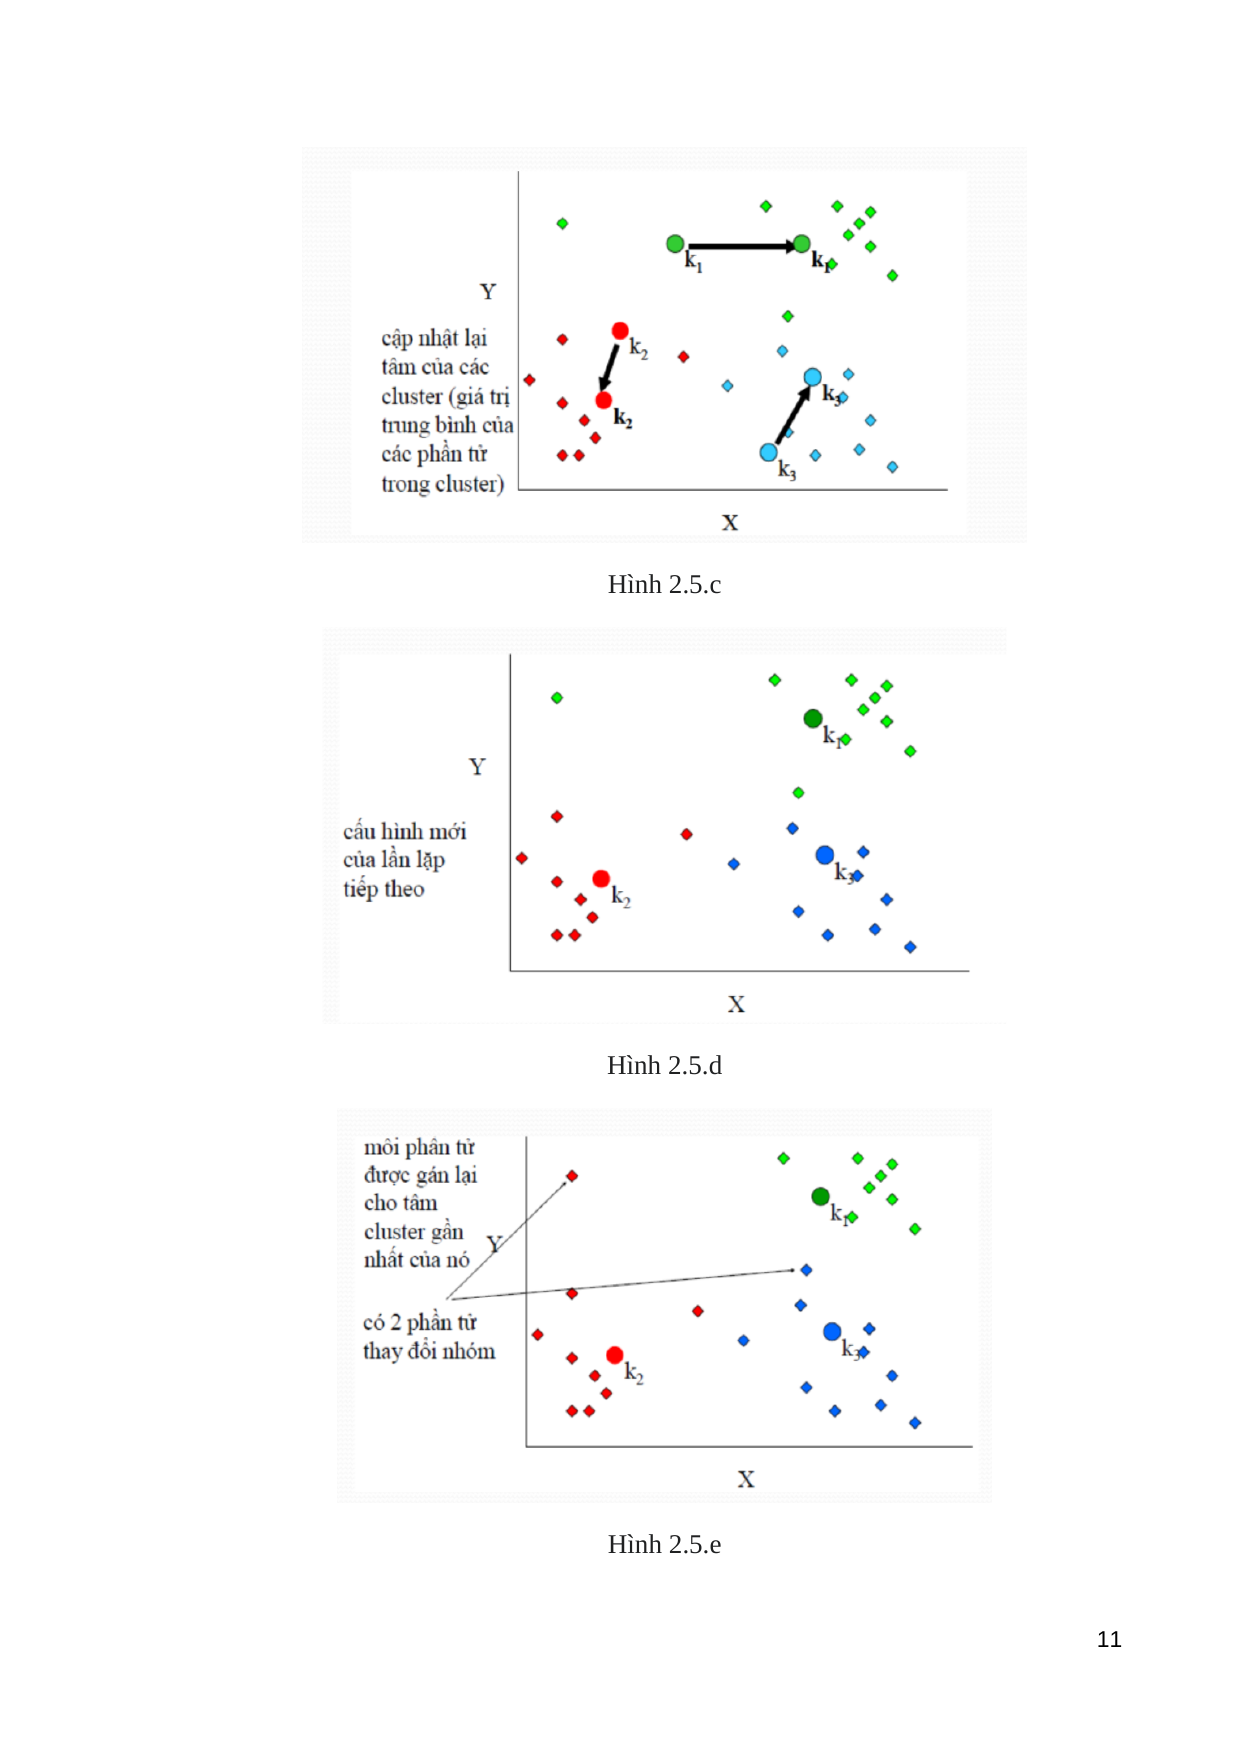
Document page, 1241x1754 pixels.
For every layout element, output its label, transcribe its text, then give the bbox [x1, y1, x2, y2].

picture [322, 627, 1007, 1024]
text Hình 2.5.e [207, 1528, 1122, 1559]
picture [337, 1108, 992, 1503]
text Hình 2.5.d [207, 1049, 1122, 1081]
picture [302, 147, 1027, 543]
text Hình 2.5.c [207, 568, 1122, 599]
